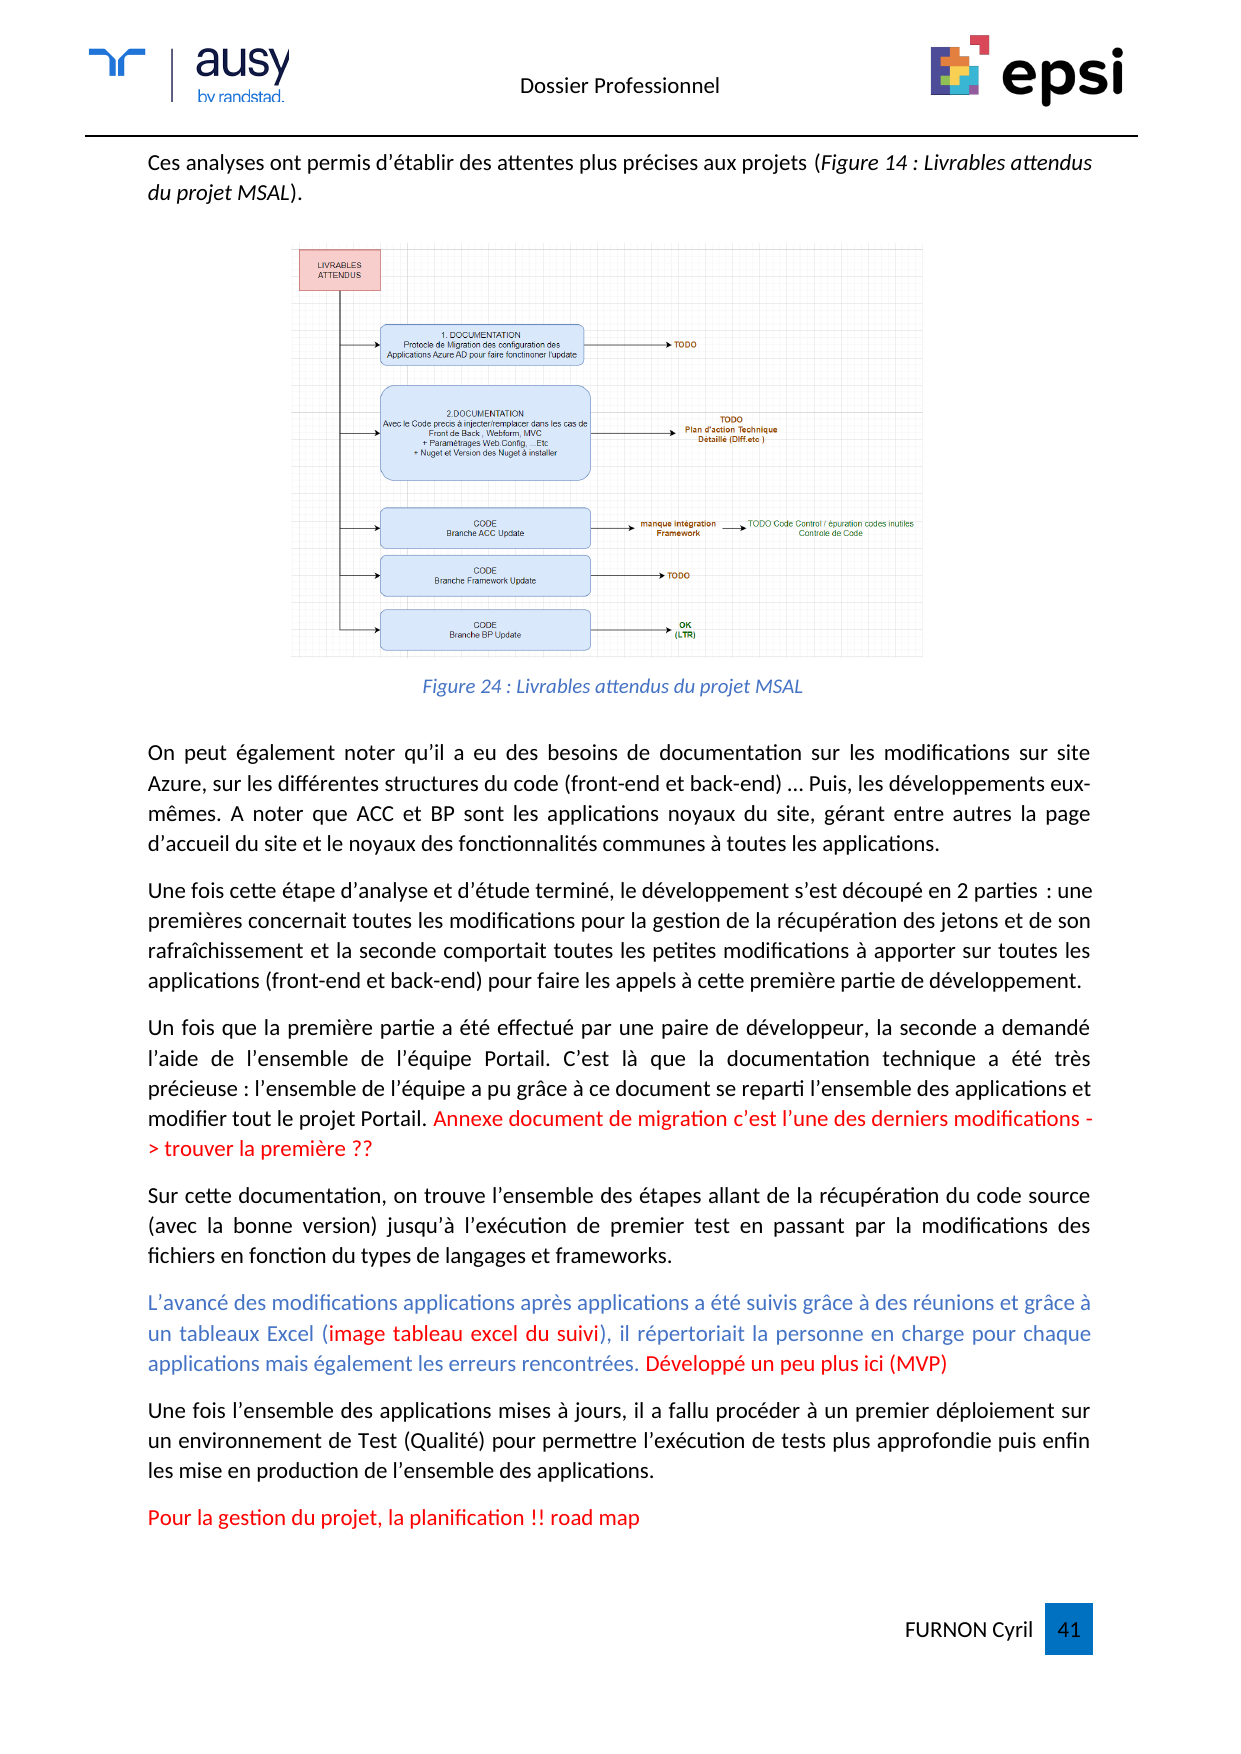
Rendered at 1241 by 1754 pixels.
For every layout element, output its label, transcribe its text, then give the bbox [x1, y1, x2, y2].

picture [88, 48, 289, 102]
text Une fois cette étape d’analyse et d’étude terminé, le développement s’est découpé en 2 parties : une premières concernait toutes les modifications pour la gestion de la récupération des jetons et de son rafraîchissement et la seconde comportait toutes les petites modifications à apporter sur toutes les applications (front-end et back-end) pour faire les appels à cette première partie de développement. [148, 876, 1093, 994]
text Une fois l’ensemble des applications mises à jours, il a fallu procéder à un premier déploiement sur un environnement de Test (Qualité) pour permettre l’exécution de tests plus approfondie puis enfin les mise en production de l’ensemble des applications. [148, 1396, 1093, 1484]
picture [291, 243, 923, 658]
text Ces analyses ont permis d’établir des attentes plus précises aux projets (Figure 14 : Livrables attendus du projet MSAL). [148, 148, 1093, 206]
text Pour la gestion du projet, la planification !! road map [148, 1503, 1093, 1531]
text Un fois que la première partie a été effectué par une paire de développeur, la seconde a demandé l’aide de l’ensemble de l’équipe Portail. C’est là que la documentation technique a été très précieuse : l’ensemble de l’équipe a pu grâce à ce document se reparti l’ensemble des applications et modifier tout le projet Portail. Annexe document de migration c’est l’une des derniers modifications -> trouver la première ?? [148, 1013, 1093, 1162]
text Sur cette documentation, on trouve l’ensemble des étapes allant de la récupération du code source (avec la bonne version) jusqu’à l’exécution de premier test en passant par la modifications des fichiers en fonction du types de langages et frameworks. [148, 1181, 1093, 1269]
text L’avancé des modifications applications après applications a été suivis grâce à des réunions et grâce à un tableaux Excel (image tableau excel du suivi), il répertoriait la personne en charge pour chaque applications mais également les erreurs rencontrées. Développé un peu plus ici (MVP) [148, 1288, 1093, 1377]
